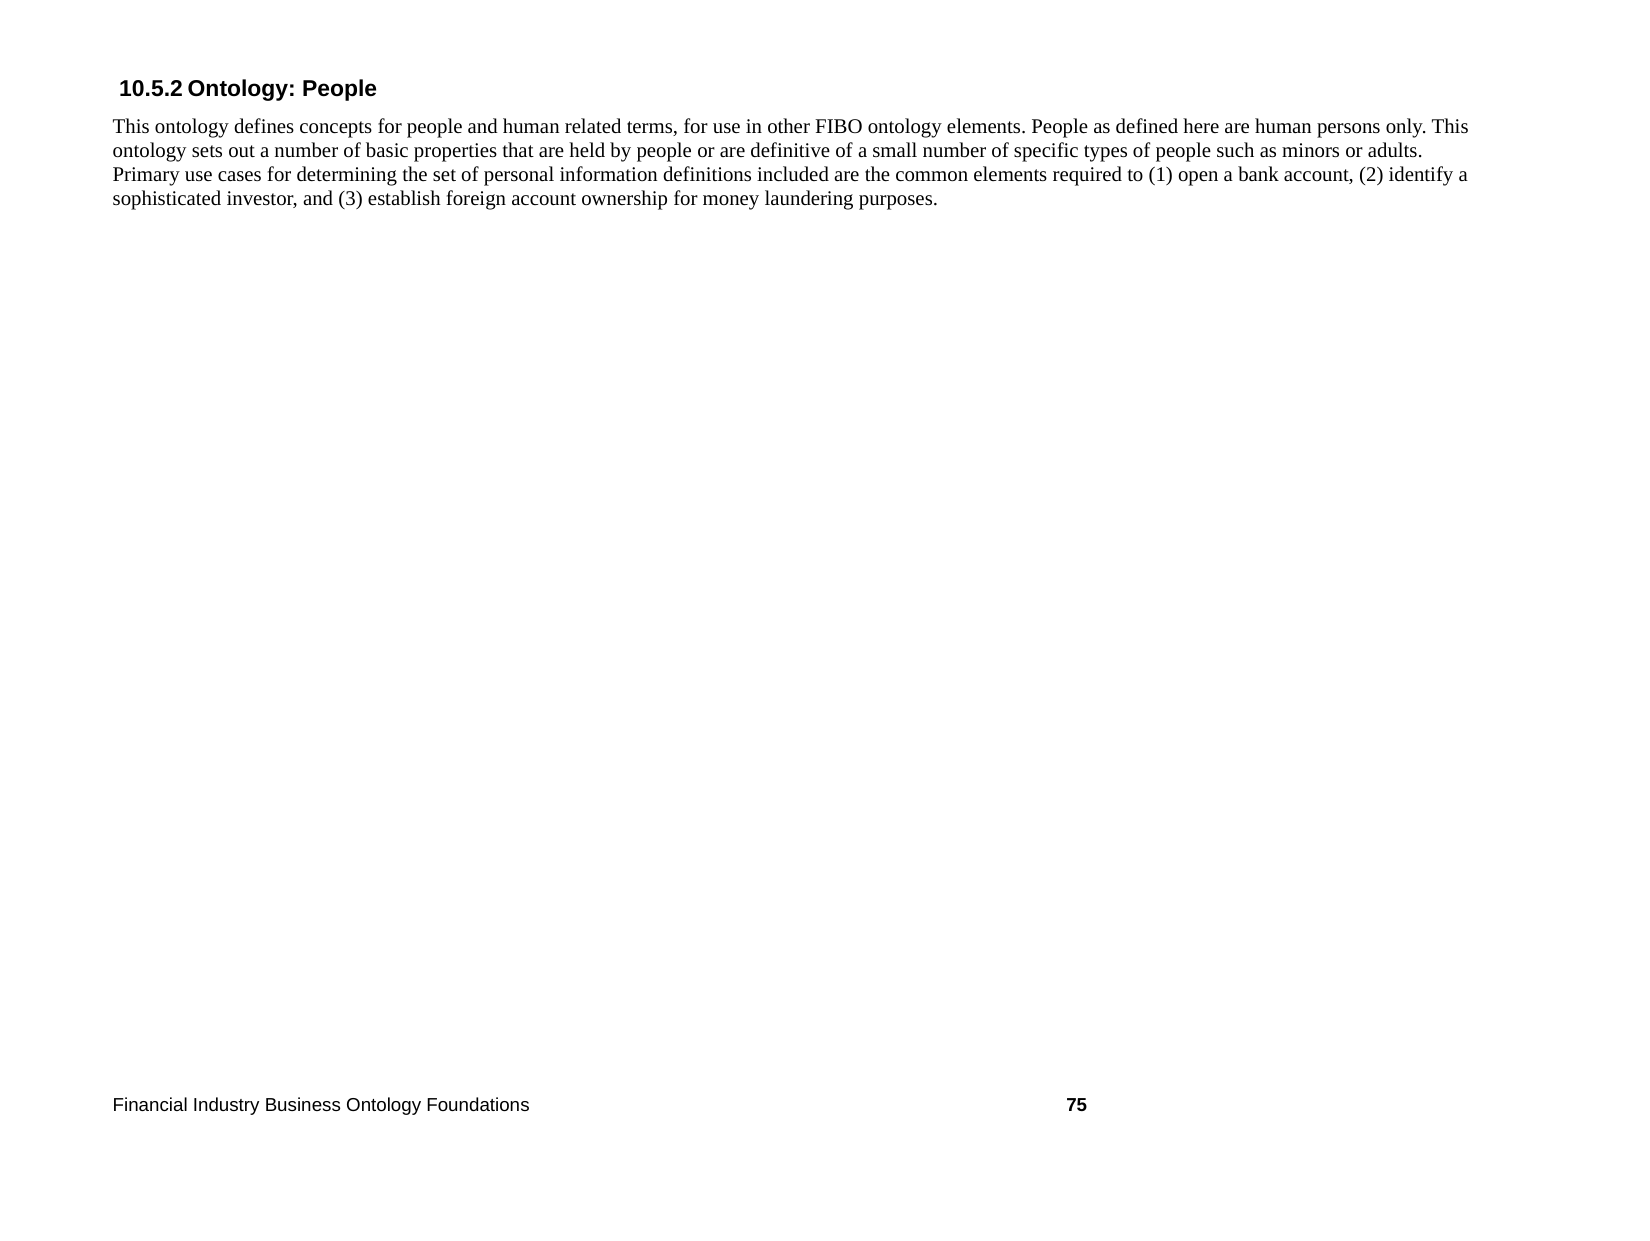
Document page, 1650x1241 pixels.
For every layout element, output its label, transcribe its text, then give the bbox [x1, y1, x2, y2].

text This ontology defines concepts for people and human related terms, for use in other FIBO ontology elements. People as defined here are human persons only. This ontology sets out a number of basic properties that are held by people or are definitive of a small number of specific types of people such as minors or adults. Primary use cases for determining the set of personal information definitions included are the common elements required to (1) open a bank account, (2) identify a sophisticated investor, and (3) establish foreign account ownership for money laundering purposes. [112, 114, 1477, 210]
subtitle 10.5.2 Ontology: People [112, 75, 1477, 101]
